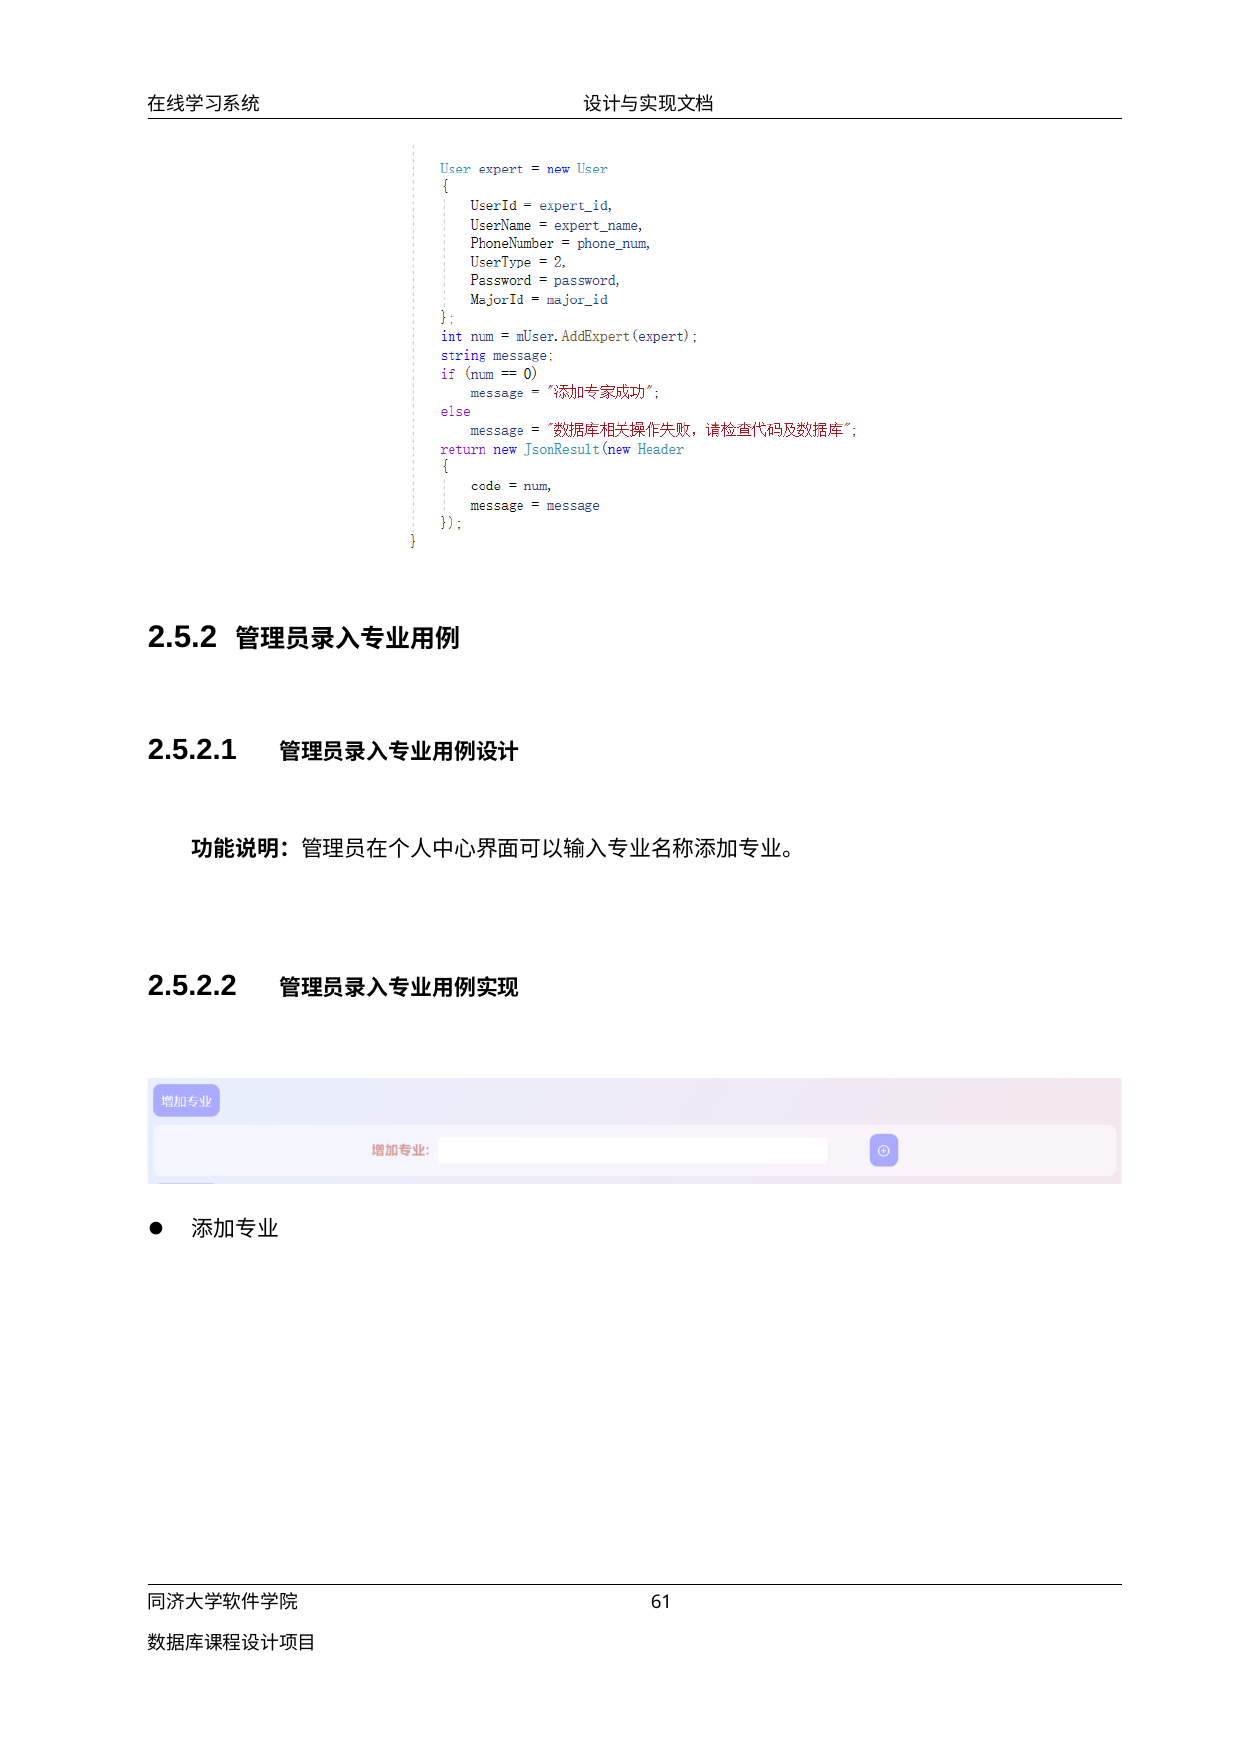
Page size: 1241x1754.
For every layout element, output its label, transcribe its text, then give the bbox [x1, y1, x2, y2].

list 添加专业 [148, 1211, 1122, 1243]
subtitle 管理员录入专业用例 [148, 604, 1122, 669]
subtitle 管理员录入专业用例设计 [148, 716, 1122, 781]
picture [385, 141, 884, 550]
picture [147, 1078, 1122, 1184]
subtitle 管理员录入专业用例实现 [148, 952, 1122, 1017]
text 功能说明：管理员在个人中心界面可以输入专业名称添加专业。 [148, 830, 1122, 863]
